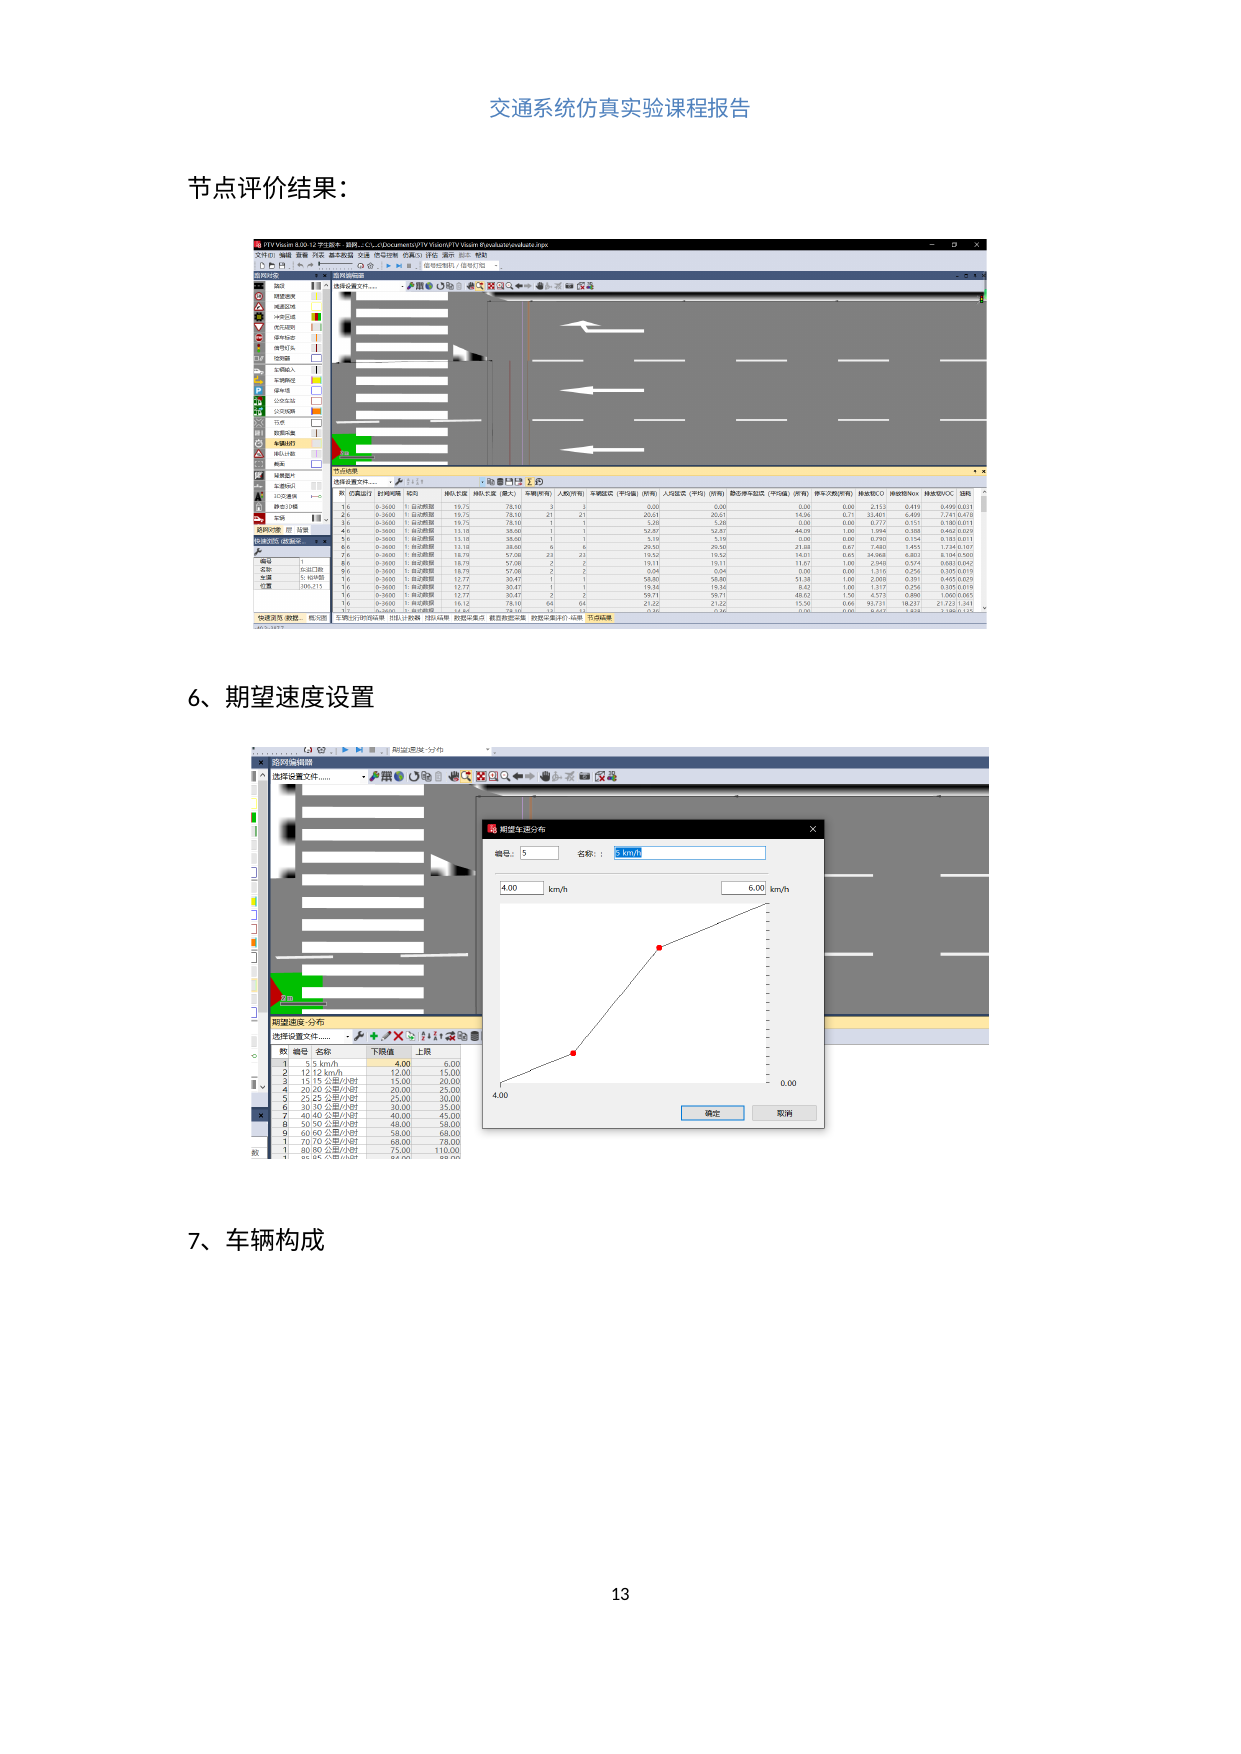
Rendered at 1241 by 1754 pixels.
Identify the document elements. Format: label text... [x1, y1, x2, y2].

picture [253, 239, 987, 629]
text 节点评价结果： [187, 153, 1053, 221]
picture [251, 747, 989, 1159]
text 7、车辆构成 [187, 1204, 1053, 1272]
text 6、期望速度设置 [187, 662, 1053, 730]
